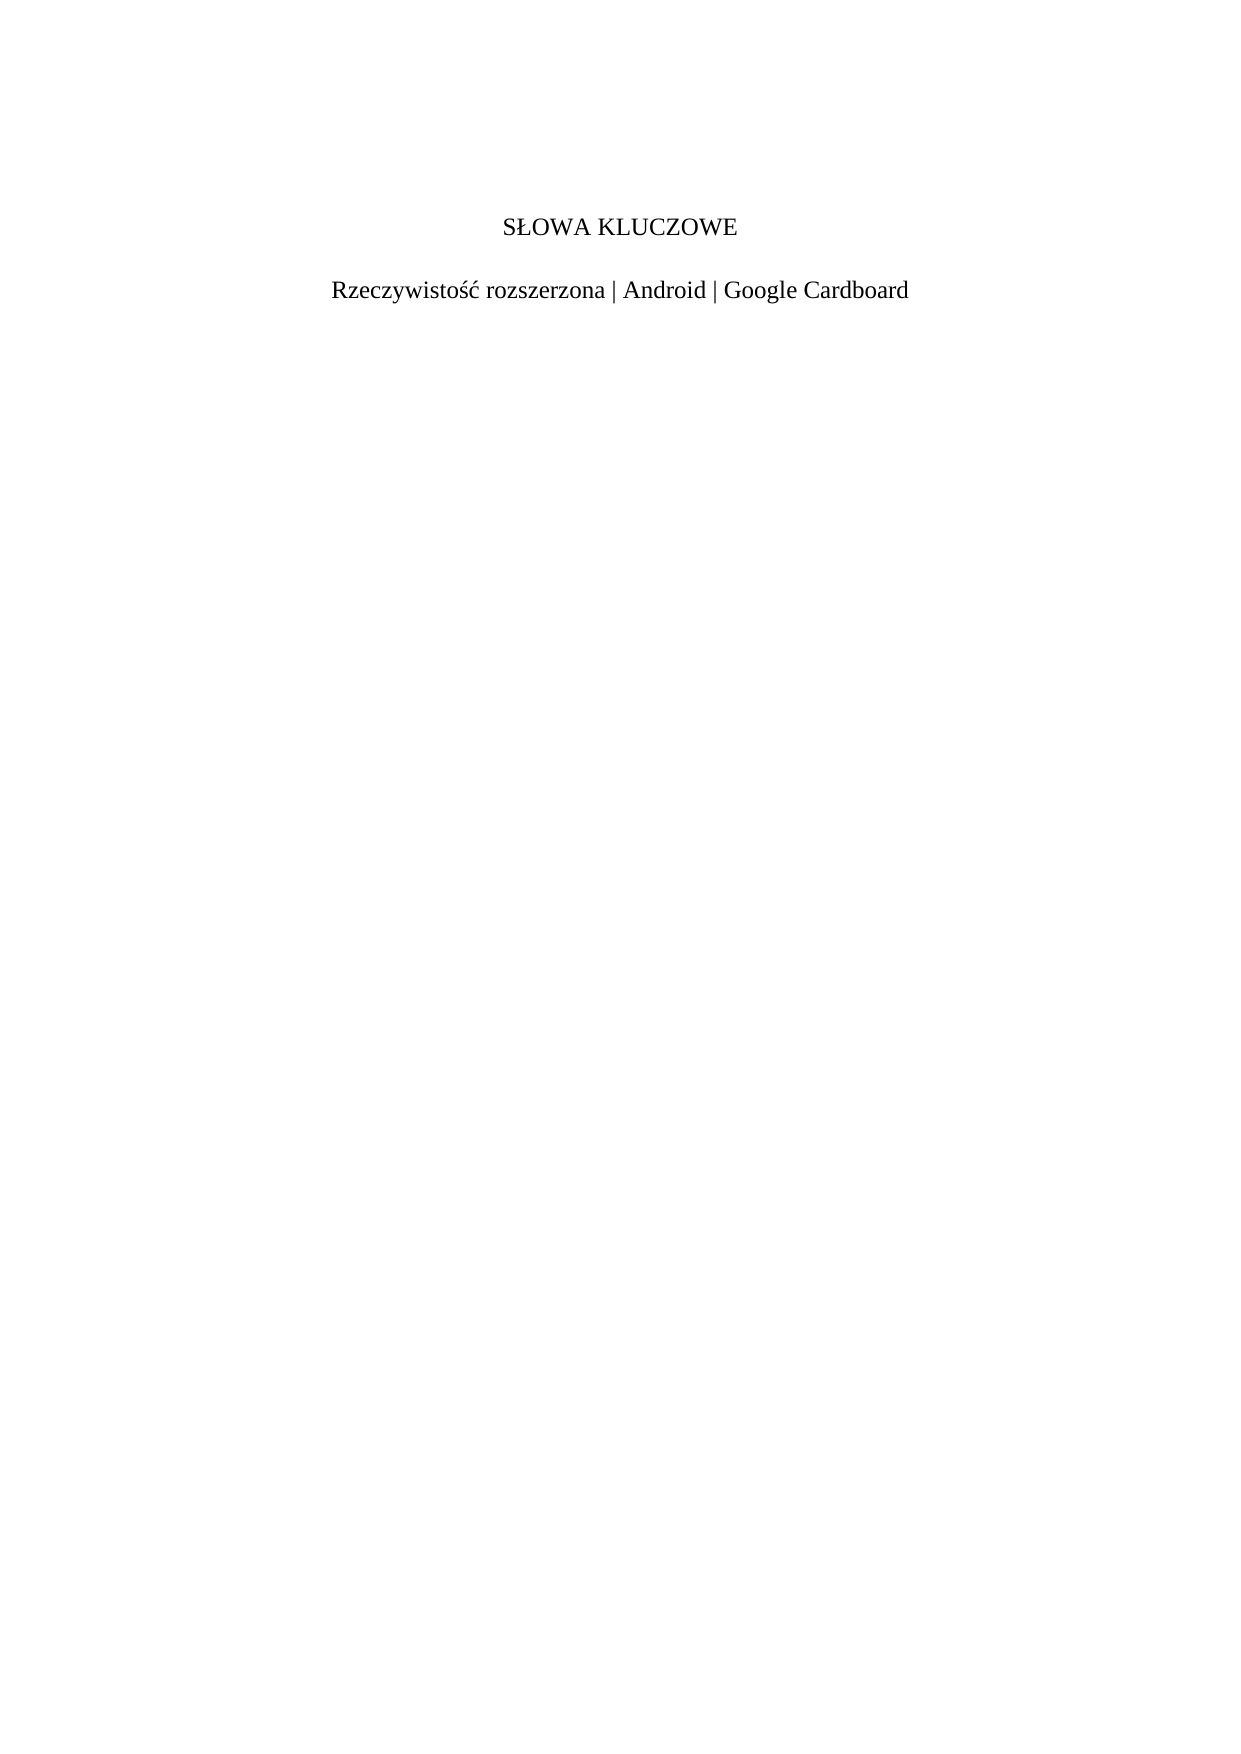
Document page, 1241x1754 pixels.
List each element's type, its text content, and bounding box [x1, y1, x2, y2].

text SŁOWA KLUCZOWE [148, 212, 1092, 240]
text Rzeczywistość rozszerzona | Android | Google Cardboard [148, 276, 1092, 304]
